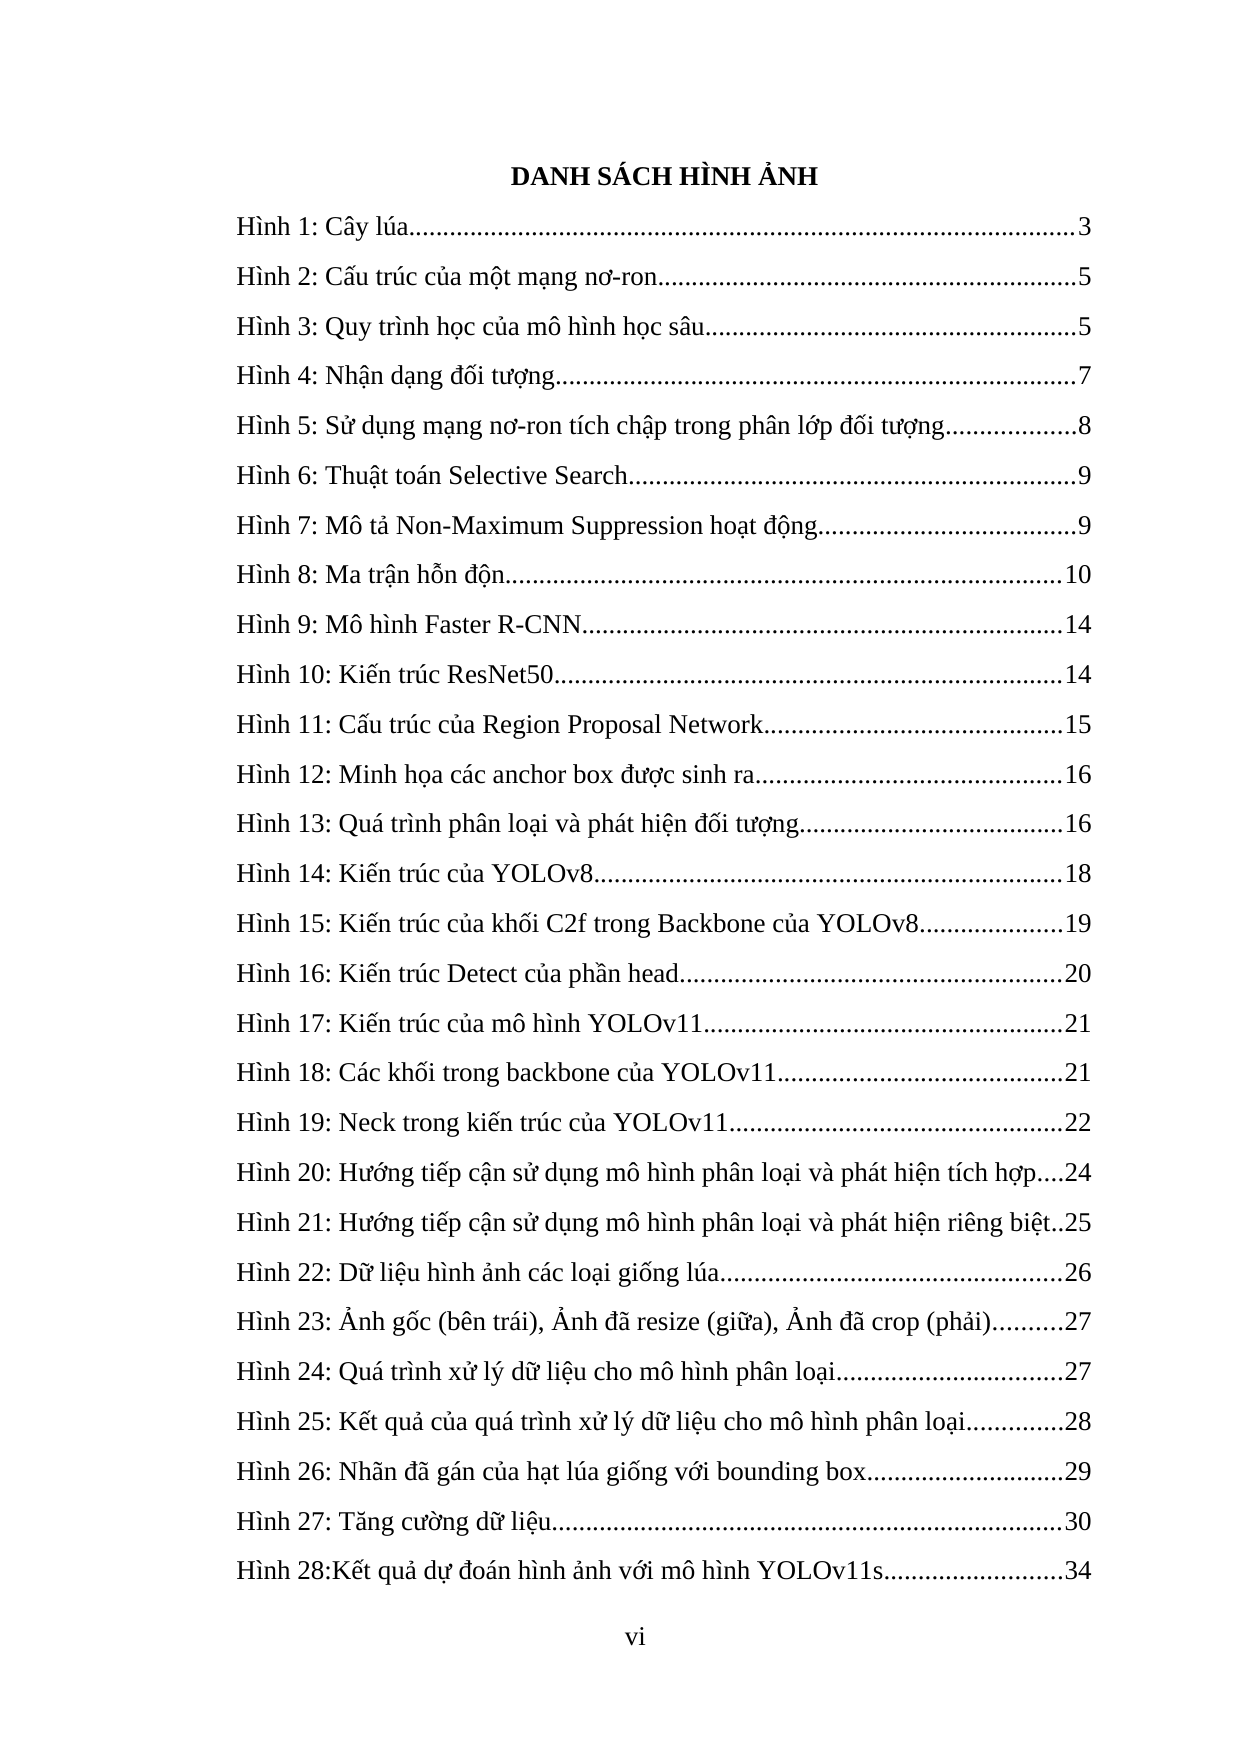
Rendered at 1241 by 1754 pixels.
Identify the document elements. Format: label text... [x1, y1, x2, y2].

text Hình 3: Quy trình học của mô hình học sâu 5 [236, 309, 1092, 341]
text Hình 5: Sử dụng mạng nơ-ron tích chập trong phân lớp đối tượng 8 [236, 409, 1092, 440]
text Hình 14: Kiến trúc của YOLOv8 18 [236, 857, 1092, 888]
text Hình 18: Các khối trong backbone của YOLOv11 21 [236, 1056, 1092, 1088]
text Hình 22: Dữ liệu hình ảnh các loại giống lúa 26 [236, 1256, 1092, 1287]
text Hình 6: Thuật toán Selective Search 9 [236, 459, 1092, 490]
text DANH SÁCH HÌNH ẢNH [236, 160, 1092, 191]
text Hình 24: Quá trình xử lý dữ liệu cho mô hình phân loại 27 [236, 1355, 1092, 1386]
text Hình 27: Tăng cường dữ liệu 30 [236, 1504, 1092, 1536]
text Hình 17: Kiến trúc của mô hình YOLOv11 21 [236, 1007, 1092, 1038]
text Hình 8: Ma trận hỗn độn 10 [236, 558, 1092, 590]
text Hình 7: Mô tả Non-Maximum Suppression hoạt động 9 [236, 509, 1092, 540]
text Hình 21: Hướng tiếp cận sử dụng mô hình phân loại và phát hiện riêng biệt 25 [236, 1206, 1092, 1237]
text Hình 19: Neck trong kiến trúc của YOLOv11 22 [236, 1106, 1092, 1137]
text Hình 25: Kết quả của quá trình xử lý dữ liệu cho mô hình phân loại 28 [236, 1405, 1092, 1436]
text Hình 4: Nhận dạng đối tượng 7 [236, 359, 1092, 391]
text Hình 11: Cấu trúc của Region Proposal Network 15 [236, 708, 1092, 739]
text Hình 15: Kiến trúc của khối C2f trong Backbone của YOLOv8 19 [236, 907, 1092, 938]
text Hình 16: Kiến trúc Detect của phần head 20 [236, 957, 1092, 988]
text Hình 26: Nhãn đã gán của hạt lúa giống với bounding box 29 [236, 1455, 1092, 1486]
text Hình 1: Cây lúa 3 [236, 210, 1092, 241]
text Hình 28:Kết quả dự đoán hình ảnh với mô hình YOLOv11s 34 [236, 1554, 1092, 1586]
text Hình 23: Ảnh gốc (bên trái), Ảnh đã resize (giữa), Ảnh đã crop (phải) 27 [236, 1305, 1092, 1337]
text Hình 9: Mô hình Faster R-CNN 14 [236, 608, 1092, 639]
text Hình 13: Quá trình phân loại và phát hiện đối tượng 16 [236, 807, 1092, 839]
text Hình 12: Minh họa các anchor box được sinh ra 16 [236, 758, 1092, 789]
text Hình 20: Hướng tiếp cận sử dụng mô hình phân loại và phát hiện tích hợp 24 [236, 1156, 1092, 1187]
text Hình 2: Cấu trúc của một mạng nơ-ron 5 [236, 260, 1092, 291]
text Hình 10: Kiến trúc ResNet50 14 [236, 658, 1092, 689]
